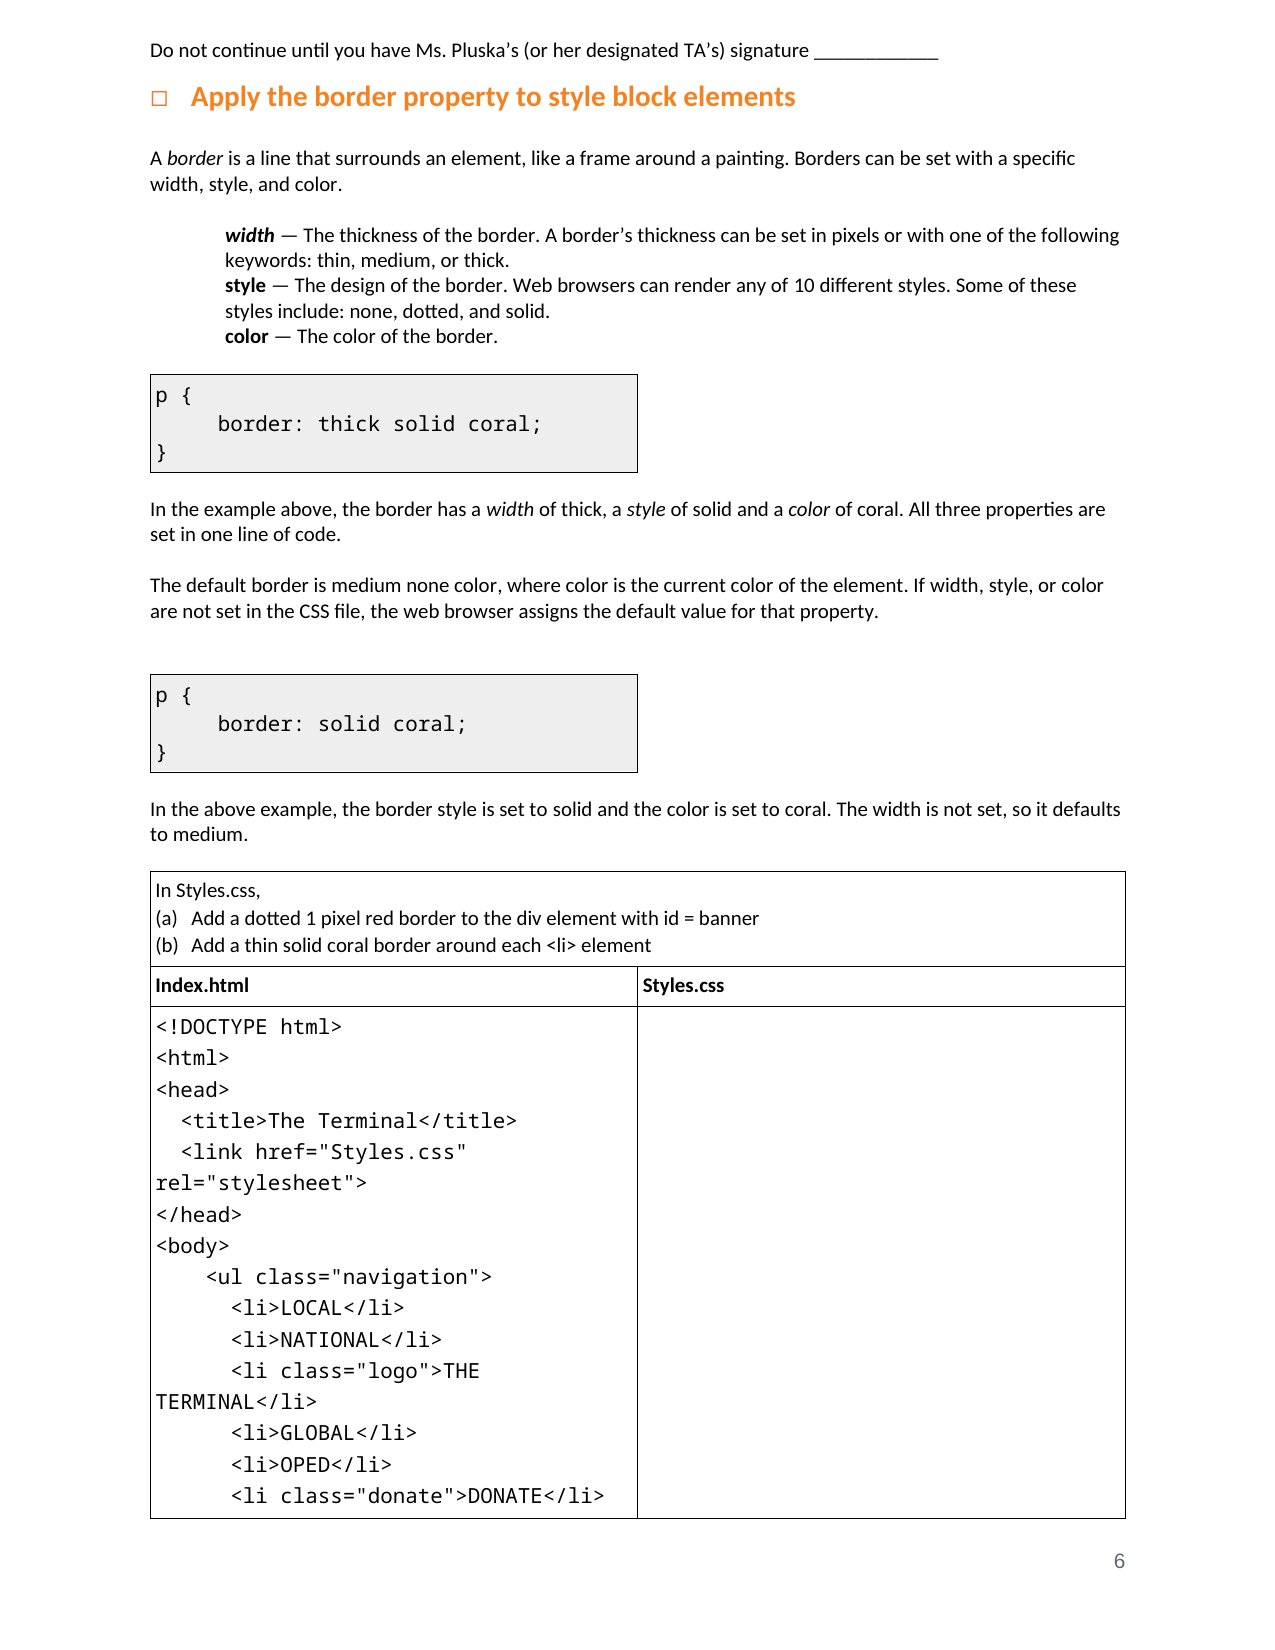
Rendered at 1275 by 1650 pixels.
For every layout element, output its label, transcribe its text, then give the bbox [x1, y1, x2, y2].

table_header p { border: thick solid coral; } [151, 375, 637, 472]
text color — The color of the border. [225, 323, 1125, 349]
text Do not continue until you have Ms. Pluska’s (or her designated TA’s) signature ____________ [150, 37, 1125, 63]
text In the example above, the border has a width of thick, a style of solid and a color of coral. All three properties are set in one line of code. [150, 496, 1125, 547]
table_cell Index.html [151, 967, 637, 1006]
text style — The design of the border. Web browsers can render any of 10 different styles. Some of these styles include: none, dotted, and solid. [225, 273, 1125, 323]
text width — The thickness of the border. A border’s thickness can be set in pixels or with one of the following keywords: thin, medium, or thick. [510, 222, 1125, 273]
text In the above example, the border style is set to solid and the color is set to coral. The width is not set, so it defaults to medium. [150, 796, 1125, 847]
table_cell Styles.css [638, 967, 1125, 1006]
table_header In Styles.css, Add a dotted 1 pixel red border to the div element with id = banner Add a thin solid coral border around each <li> element [151, 872, 1125, 966]
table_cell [151, 1007, 637, 1518]
text A border is a line that surrounds an element, like a frame around a painting. Borders can be set with a specific width, style, and color. [150, 146, 1125, 196]
text The default border is medium none color, where color is the current color of the element. If width, style, or color are not set in the CSS file, the web browser assigns the default value for that property. [150, 572, 1125, 623]
table_cell [638, 1007, 1125, 1518]
table_header p { border: solid coral; } [151, 675, 637, 771]
list Apply the border property to style block elements [150, 78, 1125, 114]
